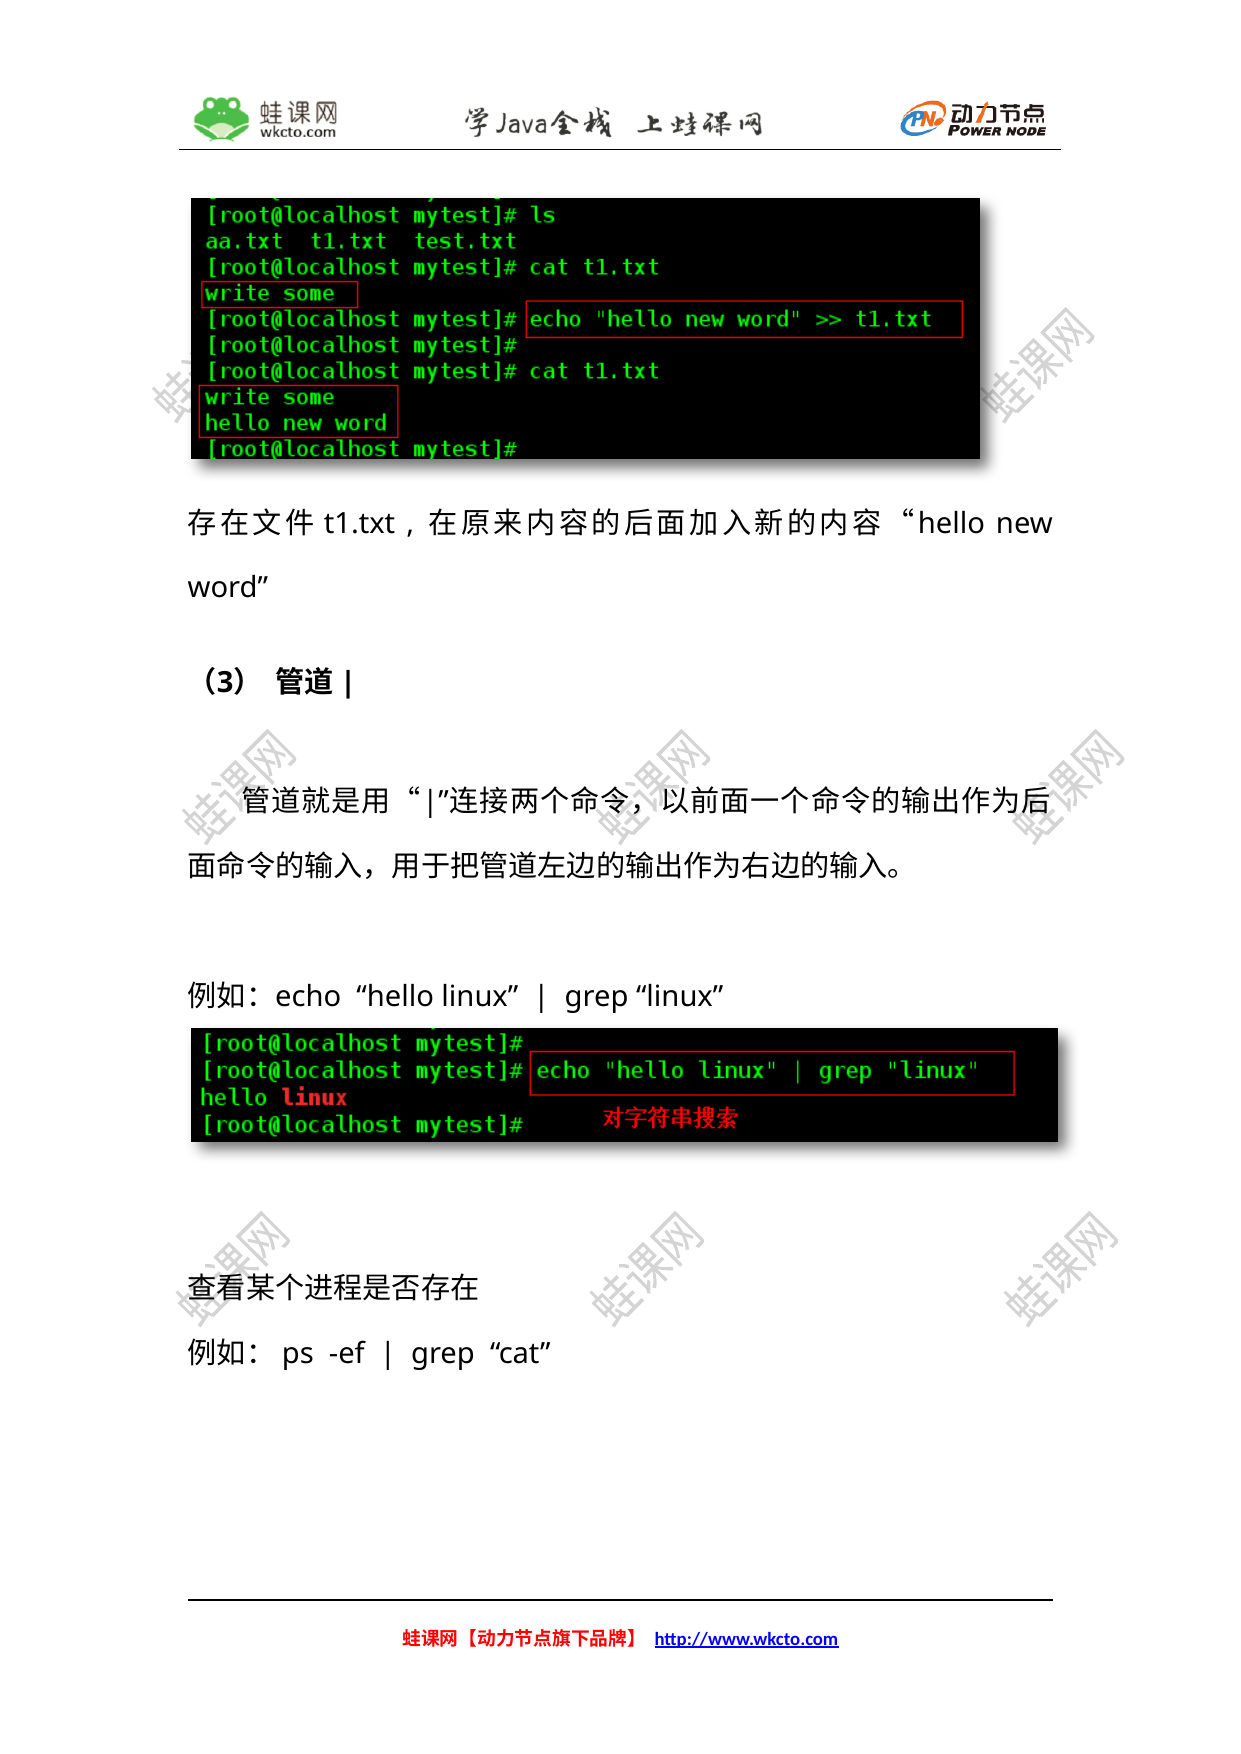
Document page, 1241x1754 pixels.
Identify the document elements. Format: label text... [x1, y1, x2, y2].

picture [191, 1028, 1058, 1142]
subtitle 管道 | [187, 647, 1053, 712]
text 例如： ps -ef | grep “cat” [187, 1319, 1053, 1384]
text 存在文件t1.txt , 在原来内容的后面加入新的内容“hello new word” [187, 488, 1053, 618]
picture [191, 198, 980, 459]
text 查看某个进程是否存在 [187, 1254, 1053, 1319]
text 例如：echo “hello linux” | grep “linux” [187, 961, 1053, 1026]
text 管道就是用“|”连接两个命令，以前面一个命令的输出作为后面命令的输入，用于把管道左边的输出作为右边的输入。 [187, 766, 1053, 896]
picture [187, 90, 1049, 147]
